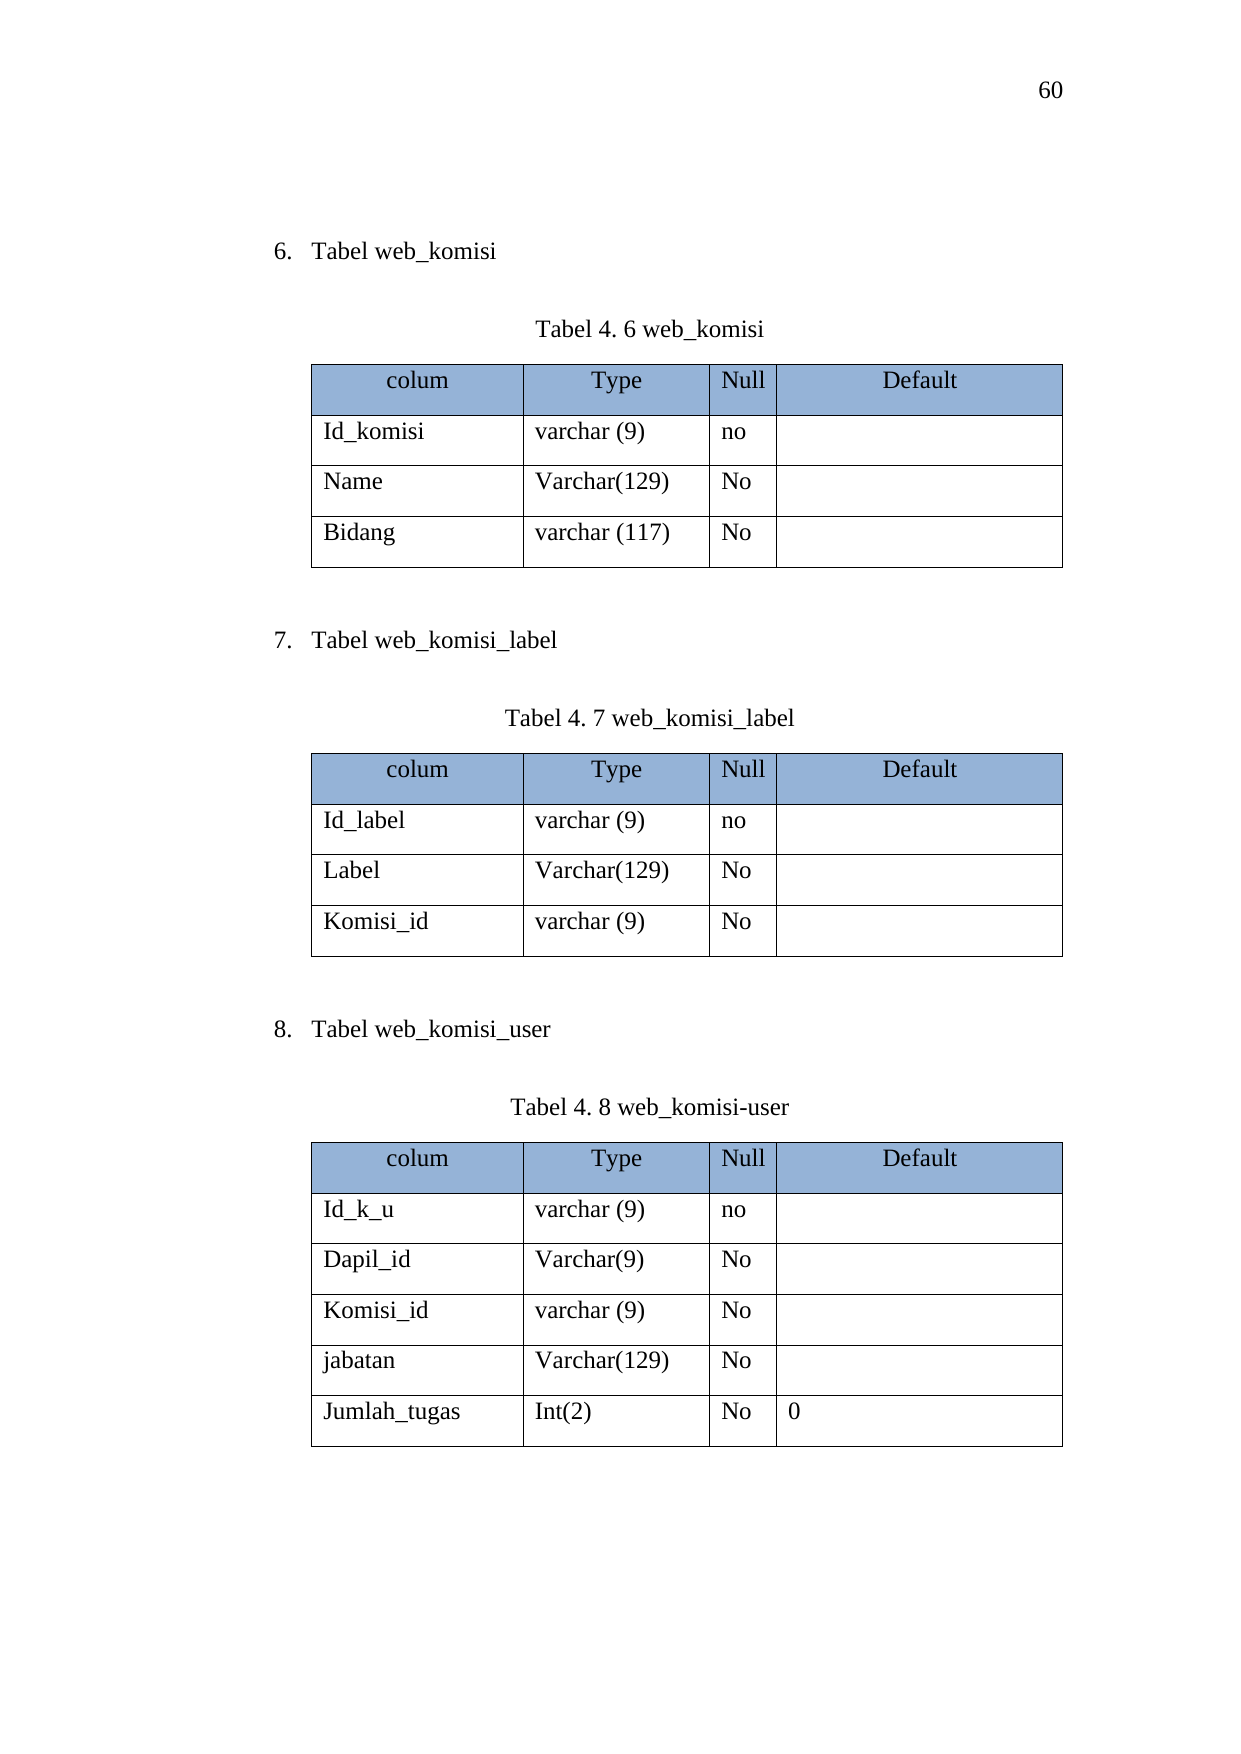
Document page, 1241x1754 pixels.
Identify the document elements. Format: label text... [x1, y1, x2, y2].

table_cell [777, 1295, 1062, 1344]
table_cell No [710, 1244, 776, 1294]
table_cell No [710, 906, 776, 956]
table_cell no [710, 416, 776, 465]
table_cell Id_label [312, 805, 523, 854]
table_header Default [777, 1143, 1062, 1193]
table_cell varchar (9) [524, 1295, 709, 1344]
table_cell varchar (9) [524, 805, 709, 854]
table_cell [777, 805, 1062, 854]
table_cell varchar (9) [524, 416, 709, 465]
table_cell Komisi_id [312, 906, 523, 956]
table_cell [777, 466, 1062, 516]
table_cell jabatan [312, 1346, 523, 1395]
table_header Type [524, 754, 709, 804]
table_header colum [312, 1143, 523, 1193]
list Tabel web_komisi [274, 236, 1063, 265]
text Tabel 4. 7 web_komisi_label [236, 703, 1063, 732]
table_cell Name [312, 466, 523, 516]
table_cell No [710, 466, 776, 516]
table_cell Komisi_id [312, 1295, 523, 1344]
table_cell no [710, 1194, 776, 1243]
table_cell 0 [777, 1396, 1062, 1446]
table_cell Dapil_id [312, 1244, 523, 1294]
table_cell Jumlah_tugas [312, 1396, 523, 1446]
table_cell No [710, 1295, 776, 1344]
table_cell [777, 517, 1062, 567]
table_cell [777, 855, 1062, 905]
table_cell [777, 1346, 1062, 1395]
table_cell [777, 1244, 1062, 1294]
table_header Type [524, 1143, 709, 1193]
table_cell No [710, 855, 776, 905]
table_cell varchar (9) [524, 906, 709, 956]
text Tabel 4. 6 web_komisi [236, 314, 1063, 343]
table_cell No [710, 1346, 776, 1395]
table_cell Id_komisi [312, 416, 523, 465]
table_header colum [312, 754, 523, 804]
table_cell no [710, 805, 776, 854]
table_cell No [710, 1396, 776, 1446]
table_cell Varchar(129) [524, 466, 709, 516]
table_header Type [524, 365, 709, 415]
list Tabel web_komisi_label [274, 625, 1063, 654]
table_cell [777, 906, 1062, 956]
table_header Null [710, 365, 776, 415]
table_cell No [710, 517, 776, 567]
table_cell Bidang [312, 517, 523, 567]
table_cell Int(2) [524, 1396, 709, 1446]
list Tabel web_komisi_user [274, 1014, 1063, 1043]
table_cell Varchar(9) [524, 1244, 709, 1294]
table_cell varchar (117) [524, 517, 709, 567]
table_cell Id_k_u [312, 1194, 523, 1243]
table_cell Varchar(129) [524, 855, 709, 905]
table_cell Varchar(129) [524, 1346, 709, 1395]
table_cell [777, 416, 1062, 465]
text Tabel 4. 8 web_komisi-user [236, 1092, 1063, 1121]
table_cell varchar (9) [524, 1194, 709, 1243]
table_header Default [777, 365, 1062, 415]
table_header colum [312, 365, 523, 415]
table_header Default [777, 754, 1062, 804]
table_header Null [710, 754, 776, 804]
table_header Null [710, 1143, 776, 1193]
table_cell Label [312, 855, 523, 905]
table_cell [777, 1194, 1062, 1243]
